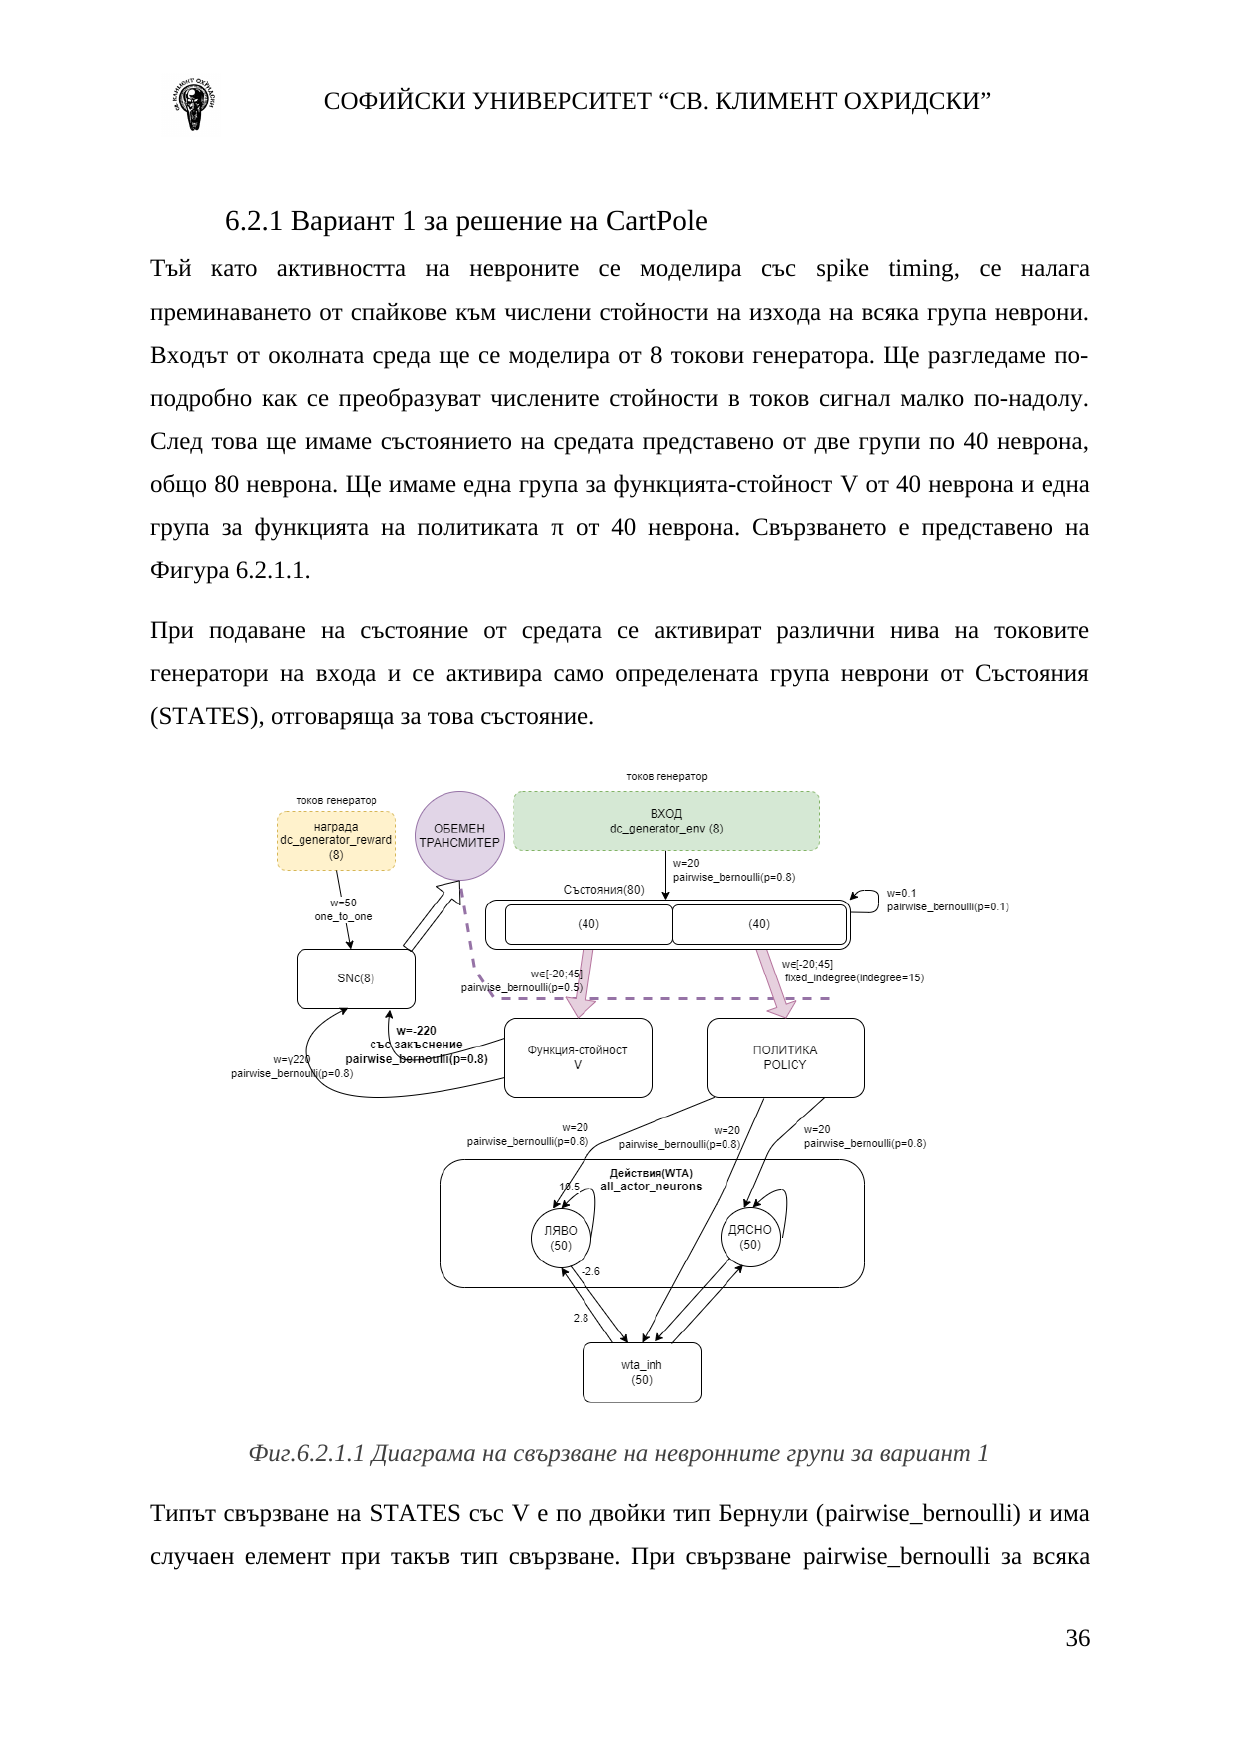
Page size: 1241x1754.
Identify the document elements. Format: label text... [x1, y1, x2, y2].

text При подаване на състояние от средата се активират различни нива на токовите генератори на входа и се активира само определената група неврони от Състояния (STATES), отговаряща за това състояние. [150, 615, 1090, 730]
text Фиг.6.2.1.1 Диаграма на свързване на невронните групи за вариант 1 [233, 1438, 1007, 1467]
subtitle 6.2.1 Вариант 1 за решение на CartPole [225, 203, 1090, 237]
picture [231, 761, 1009, 1403]
text Тъй като активността на невроните се моделира със spike timing, се налага преминаването от спайкове към числени стойности на изхода на всяка група неврони. Входът от околната среда ще се моделира от 8 токови генератора. Ще разгледаме по-подробно как се преобразуват числените стойности в токов сигнал малко по-надолу. След това ще имаме състоянието на средата представено от две групи по 40 неврона, общо 80 неврона. Ще имаме една група за функцията-стойност V от 40 неврона и една група за функцията на политиката π от 40 неврона. Свързването е представено на Фигура 6.2.1.1. [150, 253, 1090, 584]
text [150, 1498, 1090, 1569]
picture [161, 73, 222, 137]
